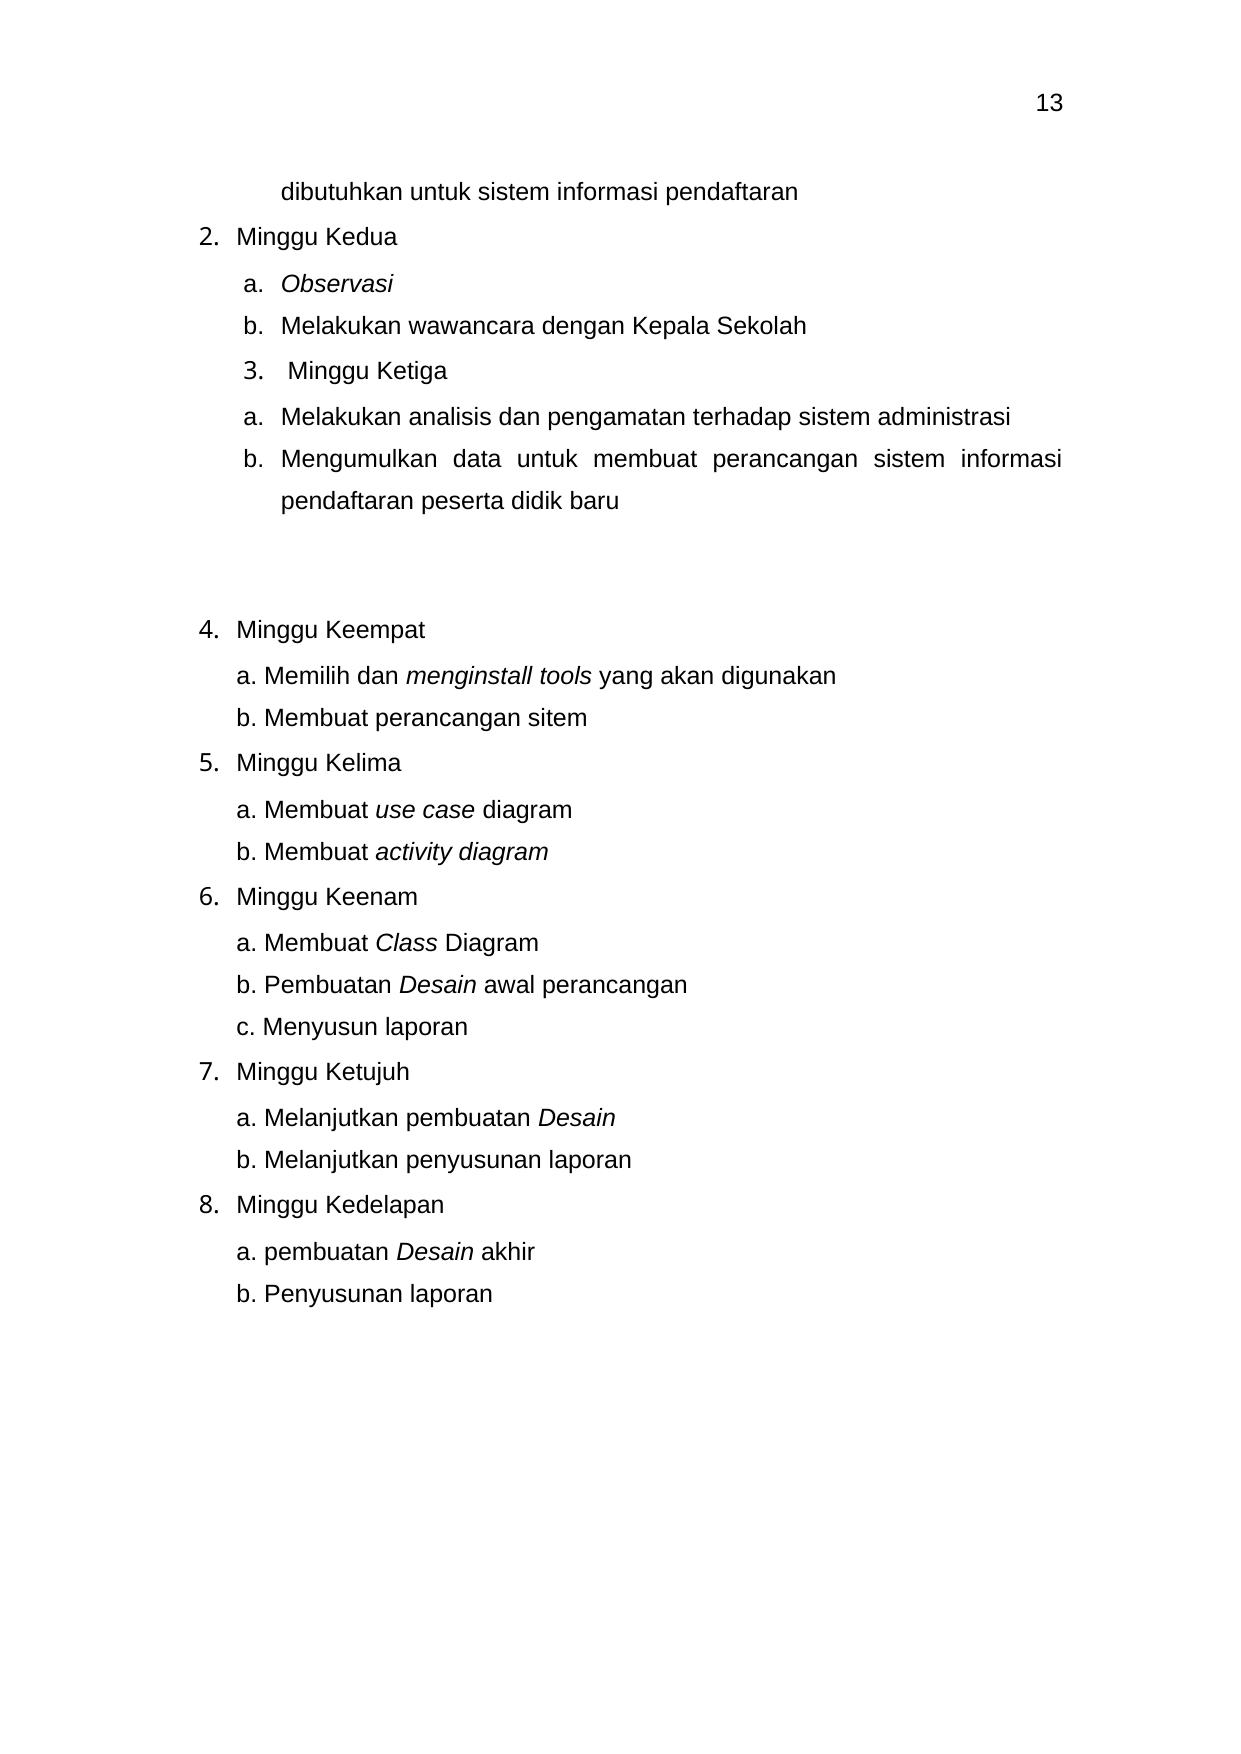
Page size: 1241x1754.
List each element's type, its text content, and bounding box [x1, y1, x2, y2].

list a. Membuat Class Diagram [236, 928, 1063, 957]
list a. Melanjutkan pembuatan Desain [236, 1103, 1063, 1132]
list Minggu Keempat [199, 612, 1063, 646]
list Melakukan analisis dan pengamatan terhadap sistem administrasi [243, 402, 1063, 431]
list Minggu Ketiga [243, 352, 1063, 387]
list Melakukan wawancara dengan Kepala Sekolah [243, 311, 1063, 339]
list a. Memilih dan menginstall tools yang akan digunakan [236, 661, 1063, 690]
list Minggu Kedua [199, 219, 1063, 253]
list Mengumulkan data untuk membuat perancangan sistem informasi pendaftaran peserta didik baru [243, 444, 1063, 515]
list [243, 177, 1063, 206]
list b. Membuat perancangan sitem [236, 703, 1063, 732]
list Minggu Ketujuh [199, 1054, 1063, 1088]
list a. pembuatan Desain akhir [236, 1237, 1063, 1266]
list b. Melanjutkan penyusunan laporan [236, 1145, 1063, 1174]
list Minggu Kelima [199, 745, 1063, 779]
list b. Penyusunan laporan [236, 1279, 1063, 1307]
list a. Membuat use case diagram [236, 795, 1063, 823]
list Minggu Keenam [199, 878, 1063, 912]
list c. Menyusun laporan [236, 1012, 1063, 1041]
list b. Membuat activity diagram [236, 837, 1063, 865]
list Observasi [243, 269, 1063, 297]
list b. Pembuatan Desain awal perancangan [236, 970, 1063, 999]
list Minggu Kedelapan [199, 1187, 1063, 1221]
